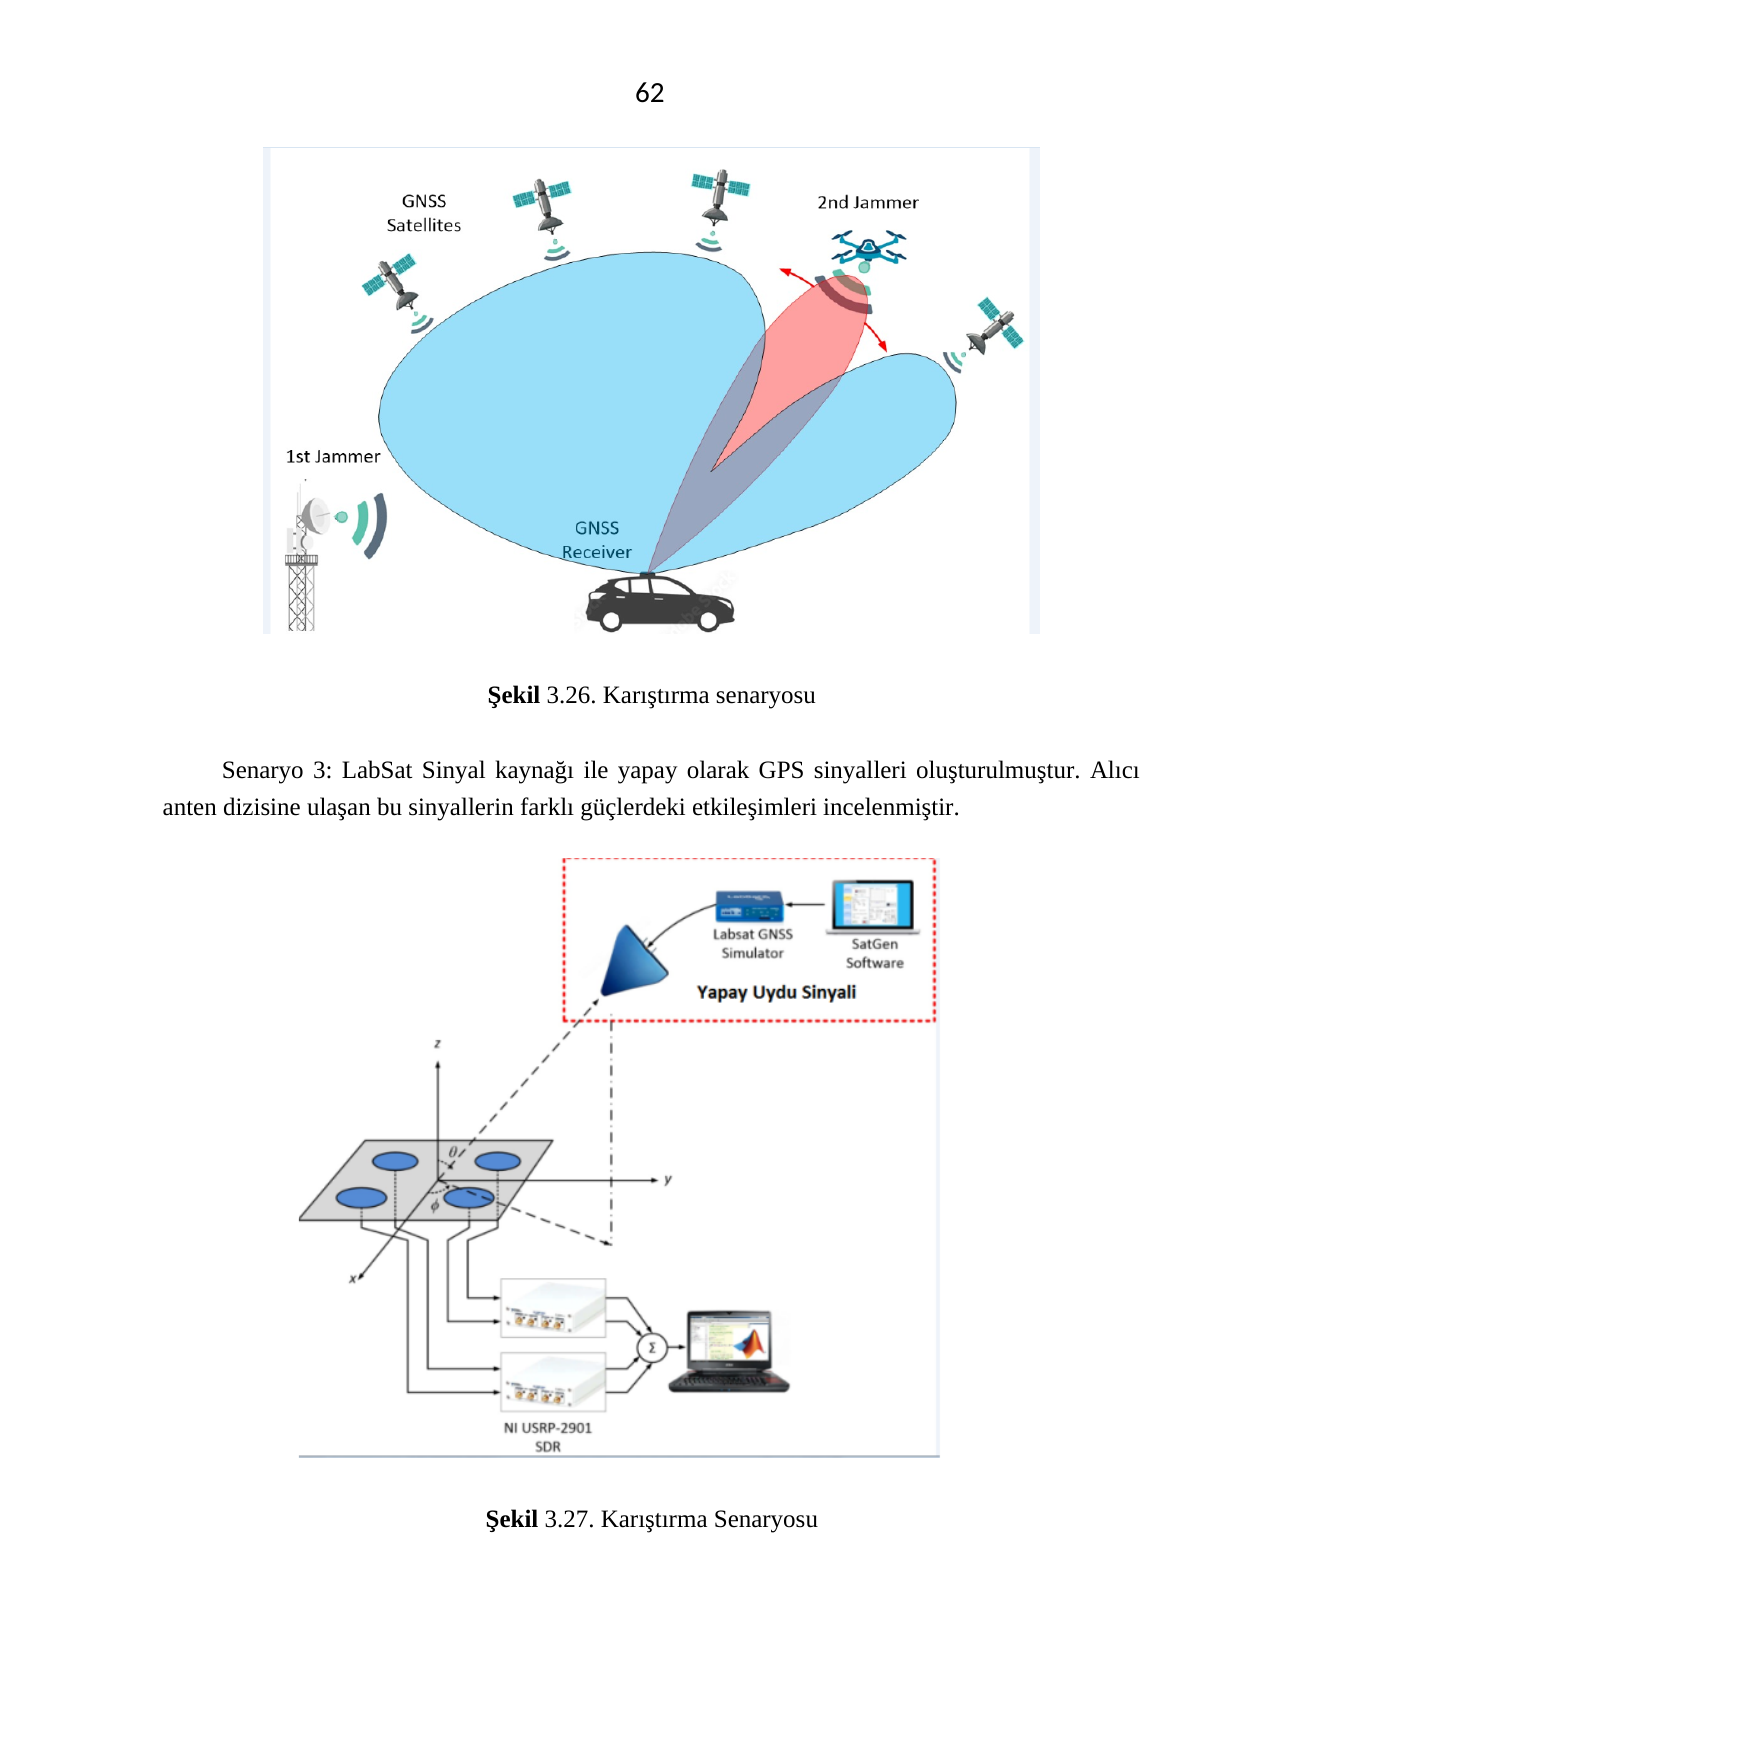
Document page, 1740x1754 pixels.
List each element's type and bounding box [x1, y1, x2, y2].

picture [298, 858, 1005, 1458]
picture [263, 147, 1040, 634]
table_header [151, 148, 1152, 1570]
